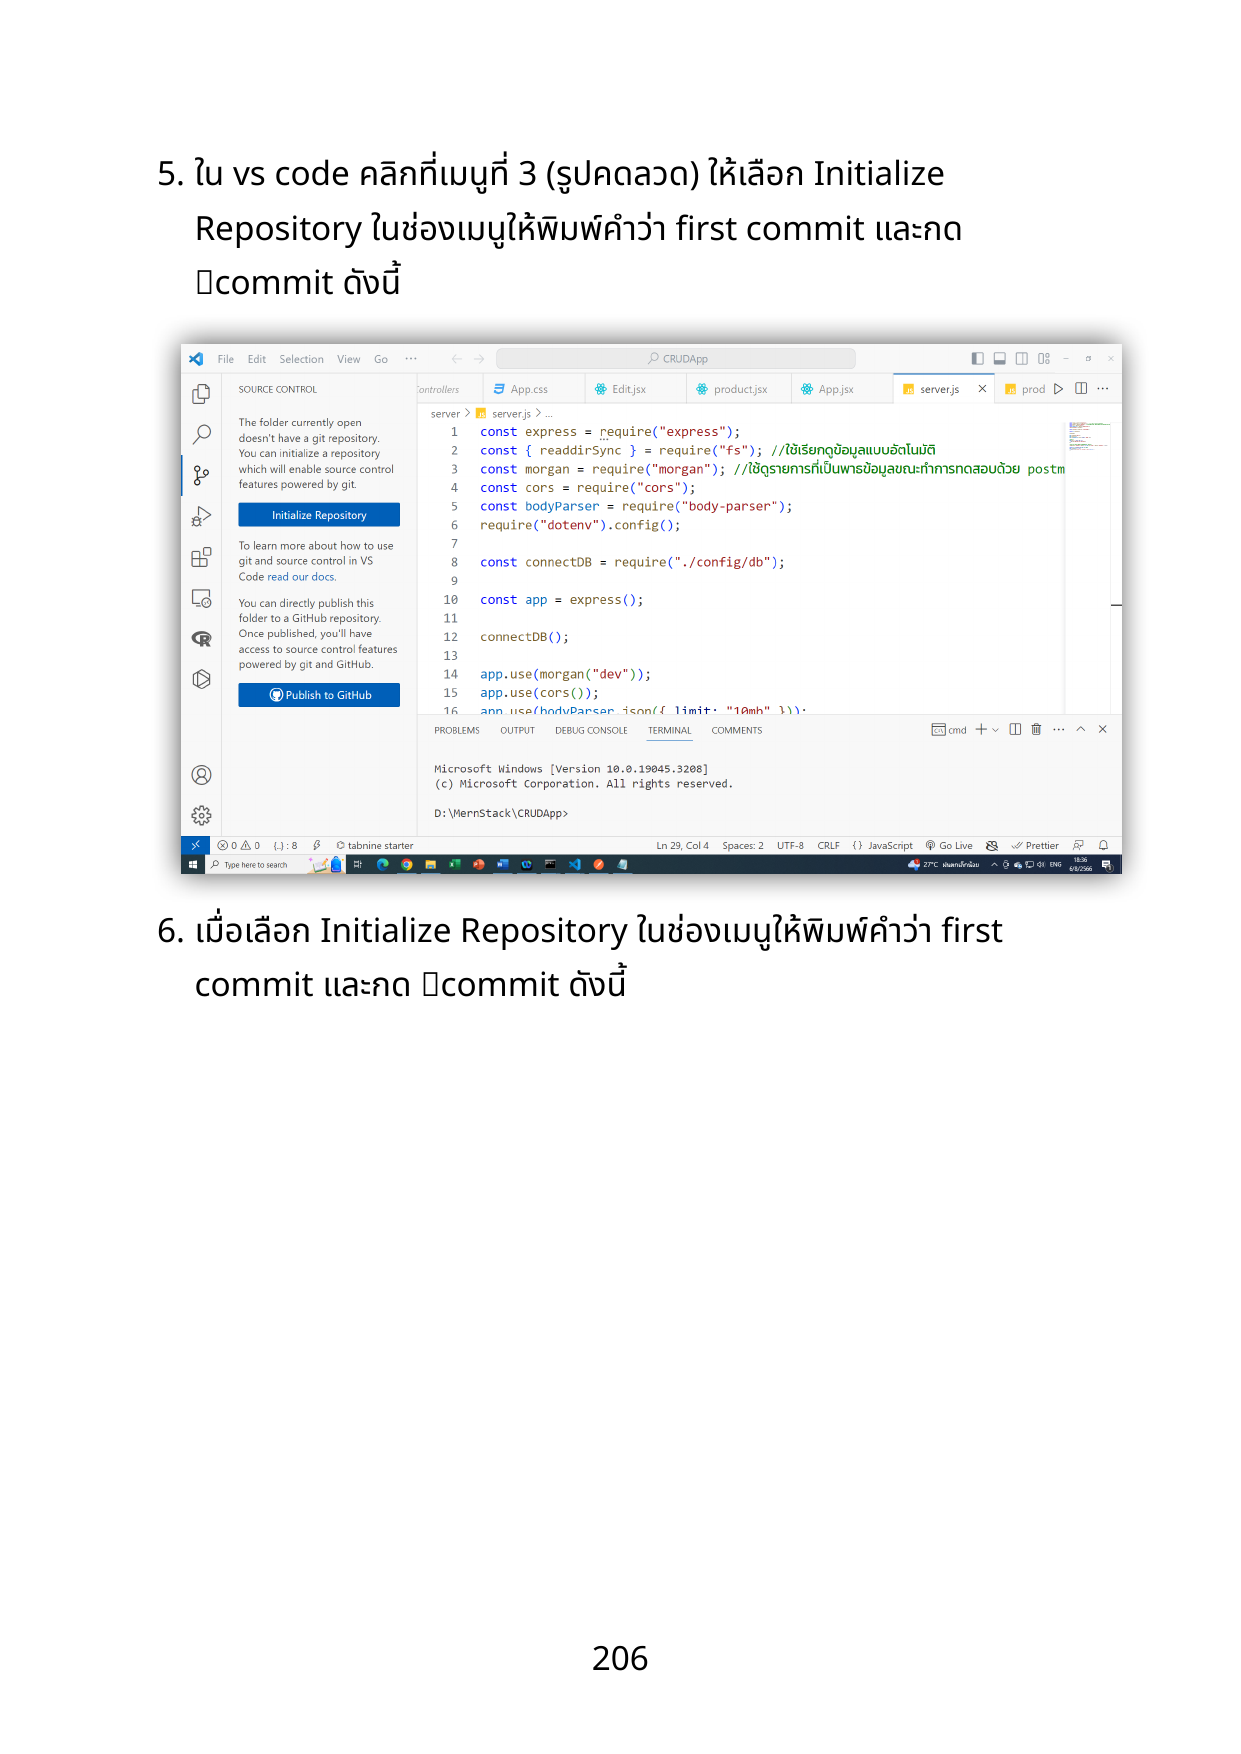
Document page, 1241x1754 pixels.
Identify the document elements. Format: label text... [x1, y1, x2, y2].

list เมื่อเลือก Initialize Repository ในช่องเมนูให้พิมพ์คำว่า first commit และกด commit ดังนี้ [157, 907, 1090, 1012]
picture [181, 344, 1122, 874]
list ใน vs code คลิกที่เมนูที่ 3 (รูปคดลวด) ให้เลือก Initialize Repository ในช่องเมนูให้พิมพ์คำว่า first commit และกด commit ดังนี้ [157, 150, 1090, 310]
